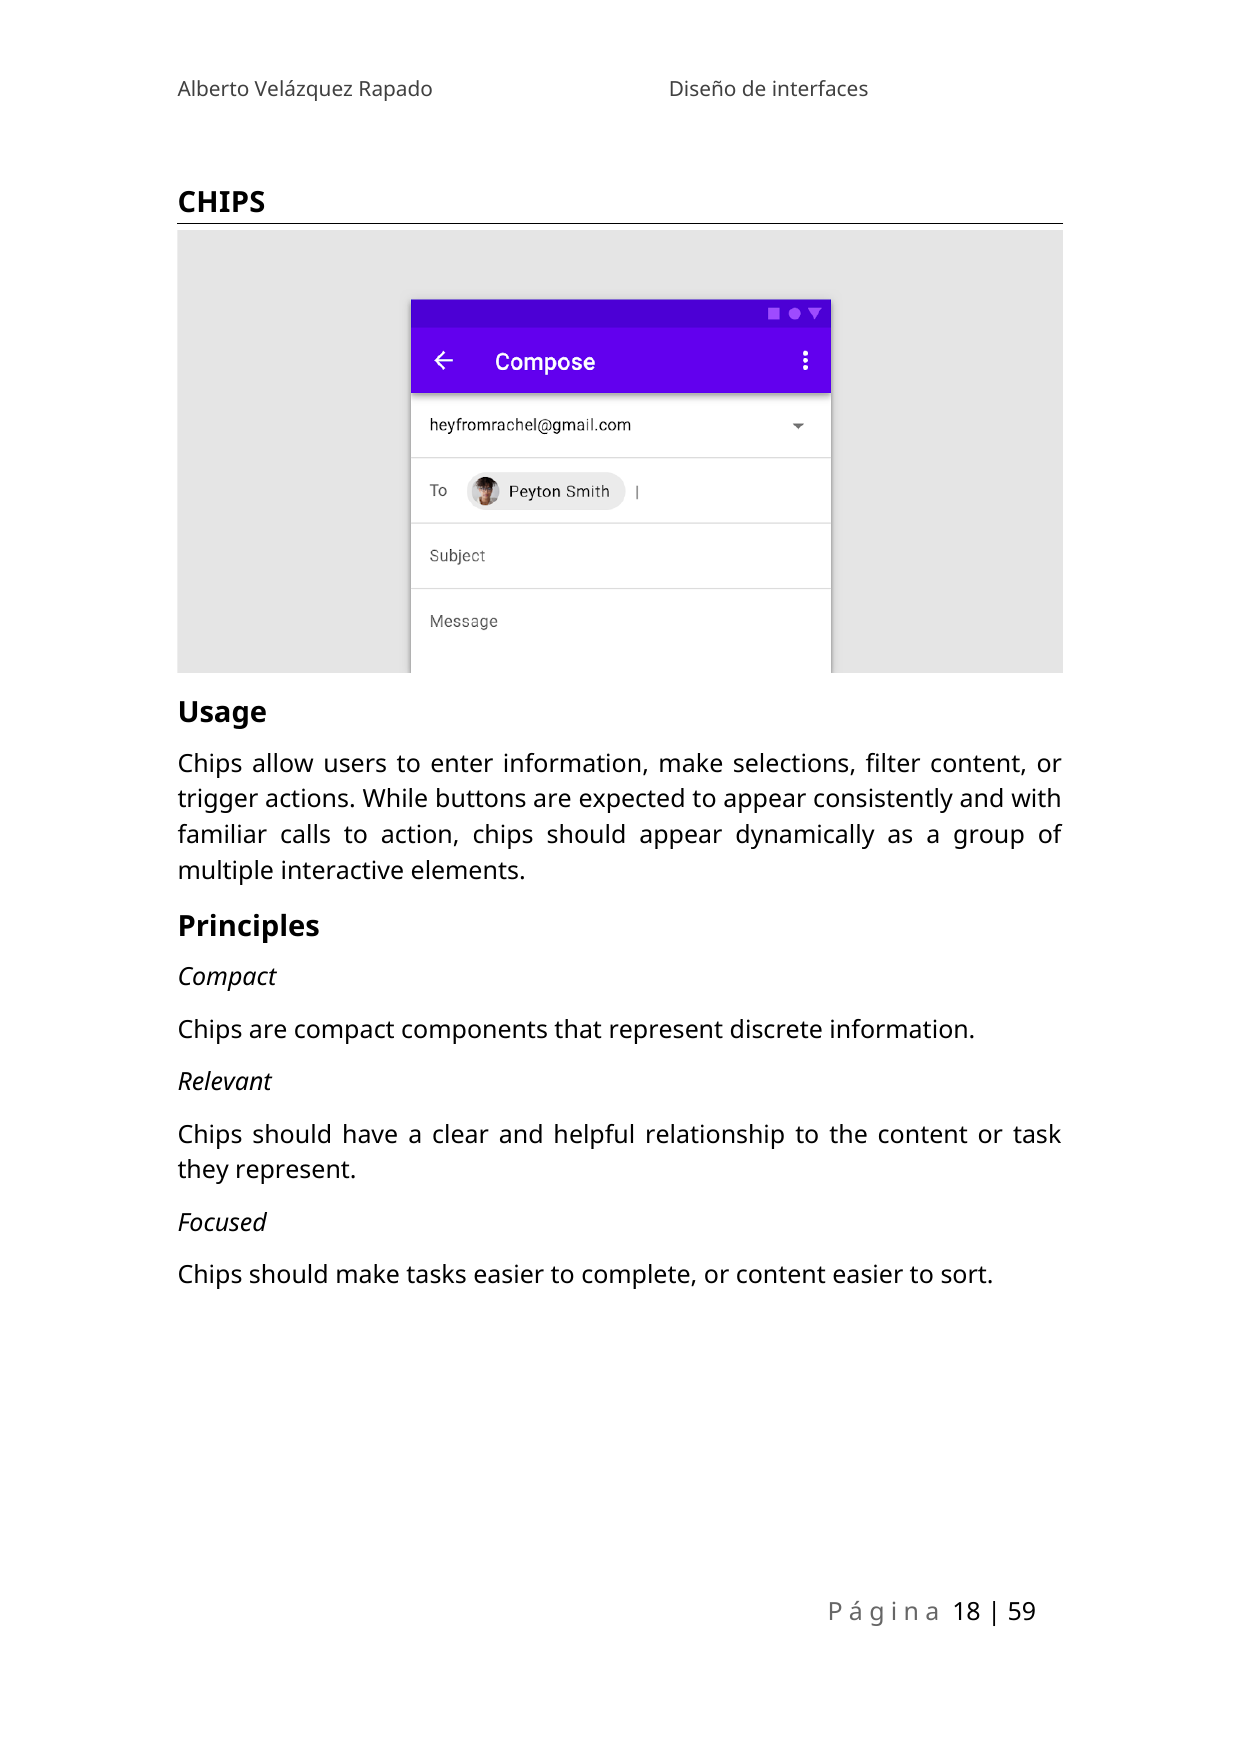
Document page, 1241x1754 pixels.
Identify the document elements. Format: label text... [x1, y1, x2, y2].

text Chips allow users to enter information, make selections, filter content, or trigger actions. While buttons are expected to appear consistently and with familiar calls to action, chips should appear dynamically as a group of multiple interactive elements. [177, 745, 1063, 887]
text Relevant [177, 1064, 1063, 1098]
text Compact [177, 959, 1063, 993]
subtitle Principles [177, 905, 1063, 944]
picture [177, 230, 1063, 673]
subtitle Usage [177, 691, 1063, 731]
subtitle Chips [177, 181, 1063, 223]
text Focused [177, 1204, 1063, 1238]
text Chips should have a clear and helpful relationship to the content or task they represent. [177, 1116, 1063, 1186]
text Chips are compact components that represent discrete information. [177, 1011, 1063, 1046]
text Chips should make tasks easier to complete, or content easier to sort. [177, 1257, 1063, 1291]
